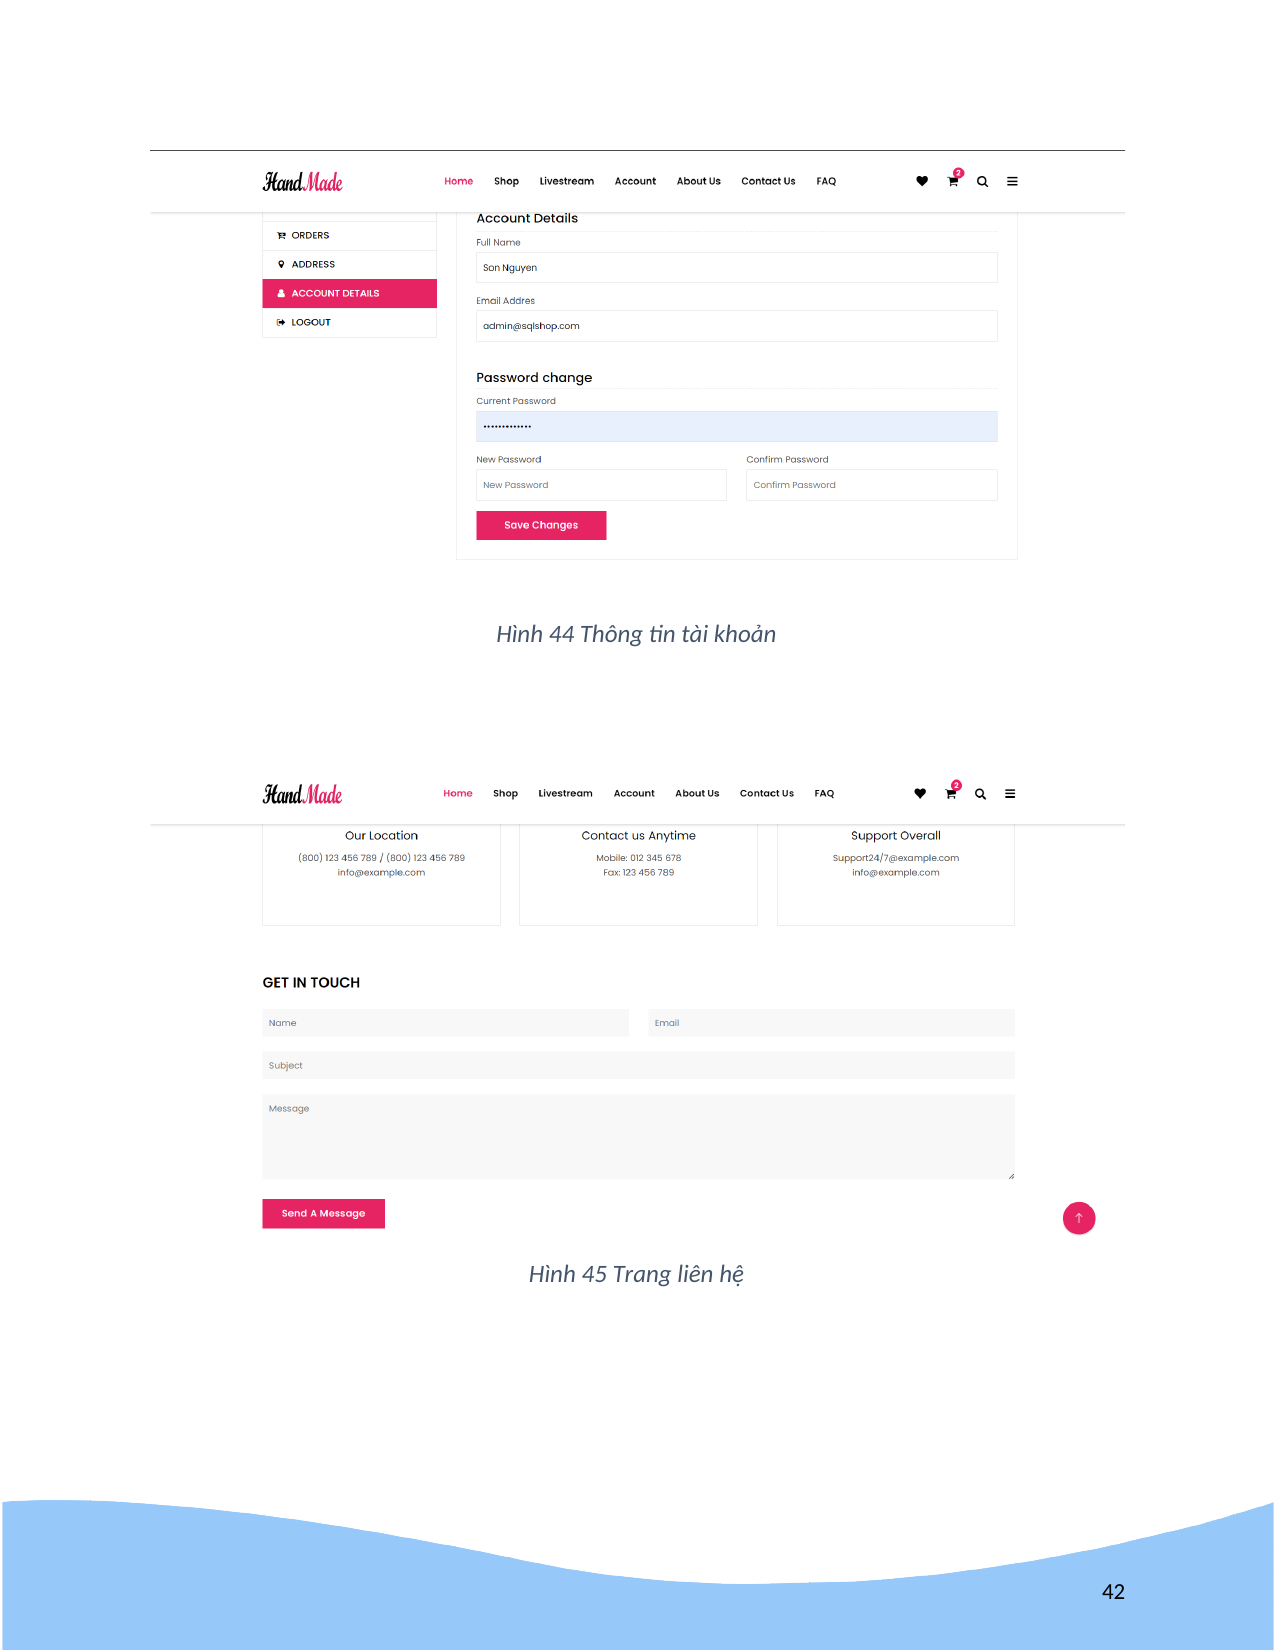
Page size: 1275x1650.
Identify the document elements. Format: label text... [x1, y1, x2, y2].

picture [150, 763, 1125, 1240]
picture [2, 1500, 1274, 1650]
text Hình 44 Thông tin tài khoản [150, 618, 1125, 649]
text Hình 45 Trang liên hệ [150, 1258, 1125, 1289]
picture [150, 150, 1125, 600]
